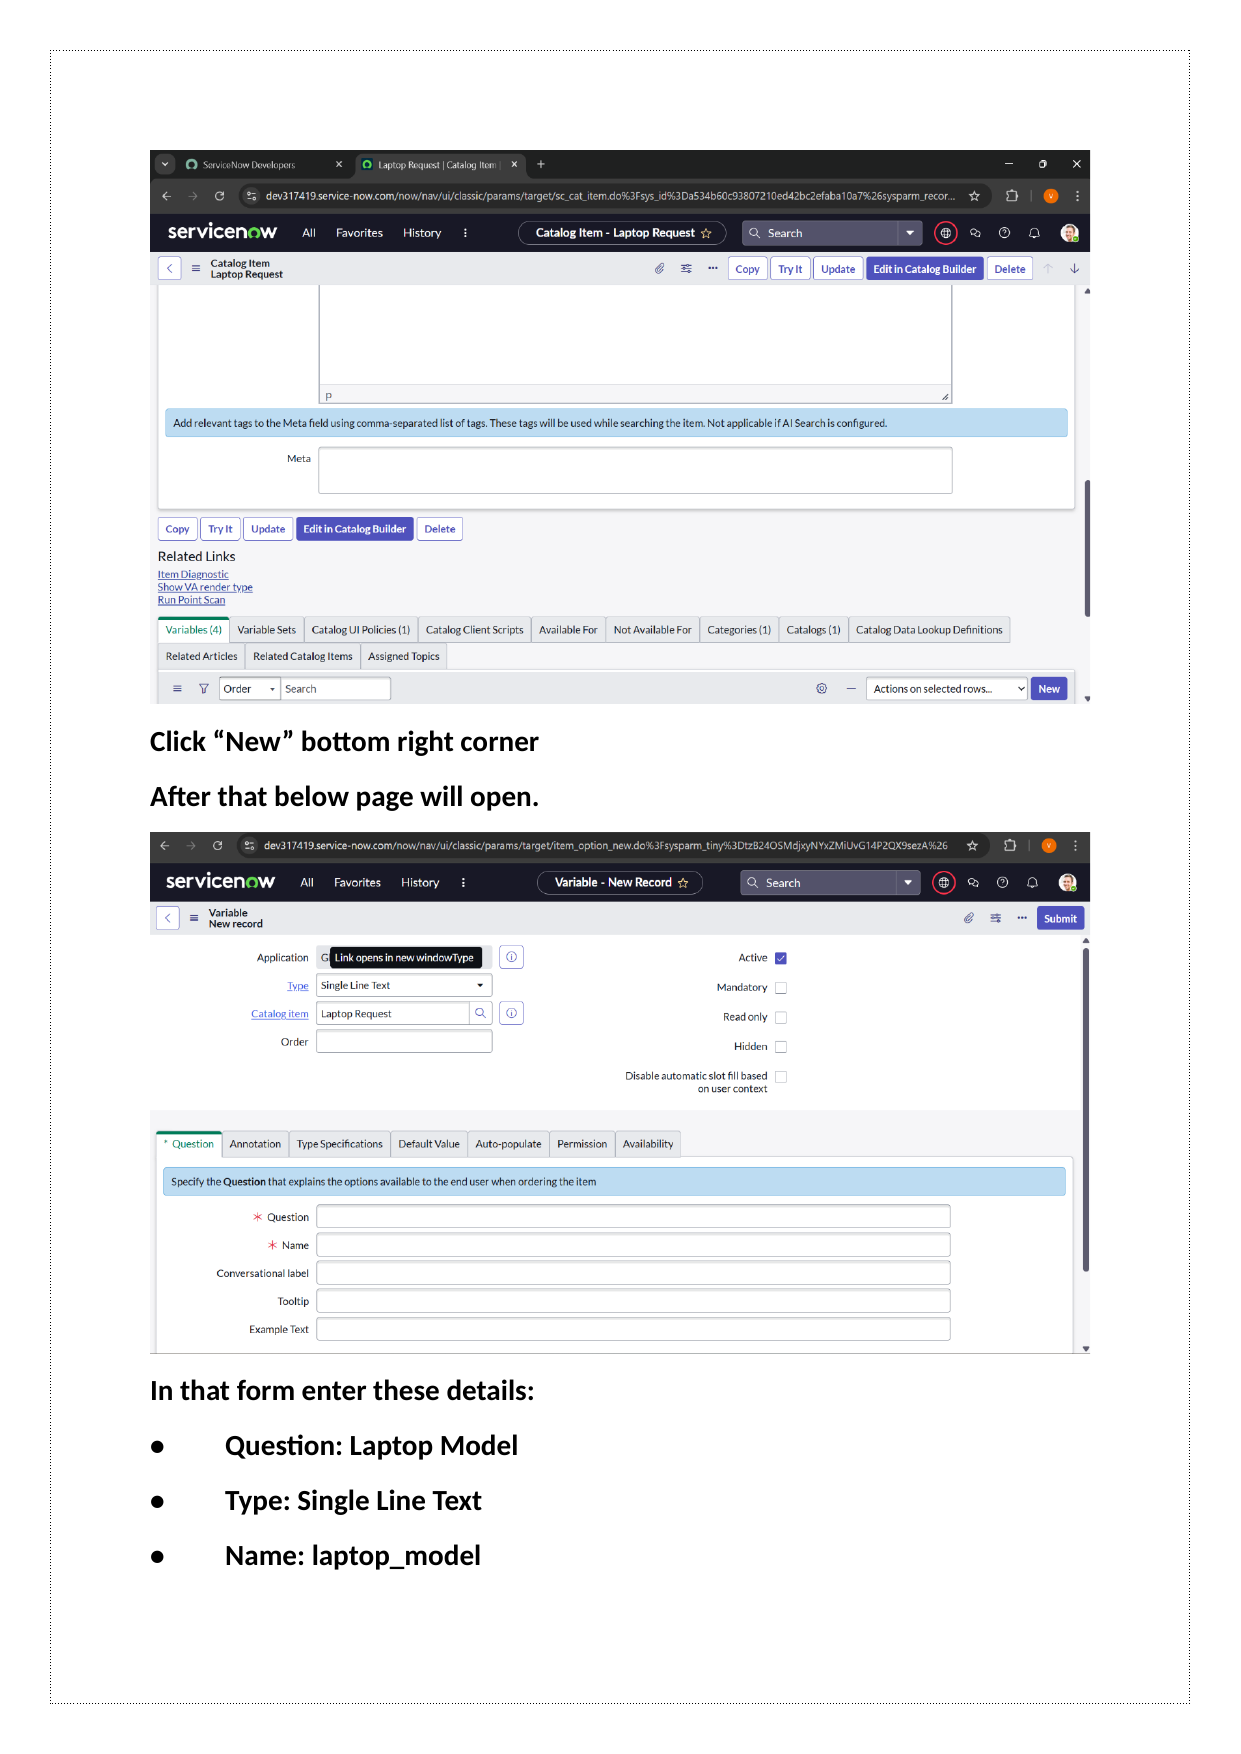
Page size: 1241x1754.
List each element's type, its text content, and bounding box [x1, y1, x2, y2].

picture [150, 832, 1091, 1354]
list Name: laptop_model [150, 1537, 1090, 1573]
text In that form enter these details: [150, 1372, 1090, 1408]
list Question: Laptop Model [150, 1427, 1090, 1463]
picture [150, 150, 1091, 704]
text After that below page will open. [150, 778, 1090, 813]
list Type: Single Line Text [150, 1482, 1090, 1518]
text Click “New” bottom right corner [150, 723, 1090, 758]
